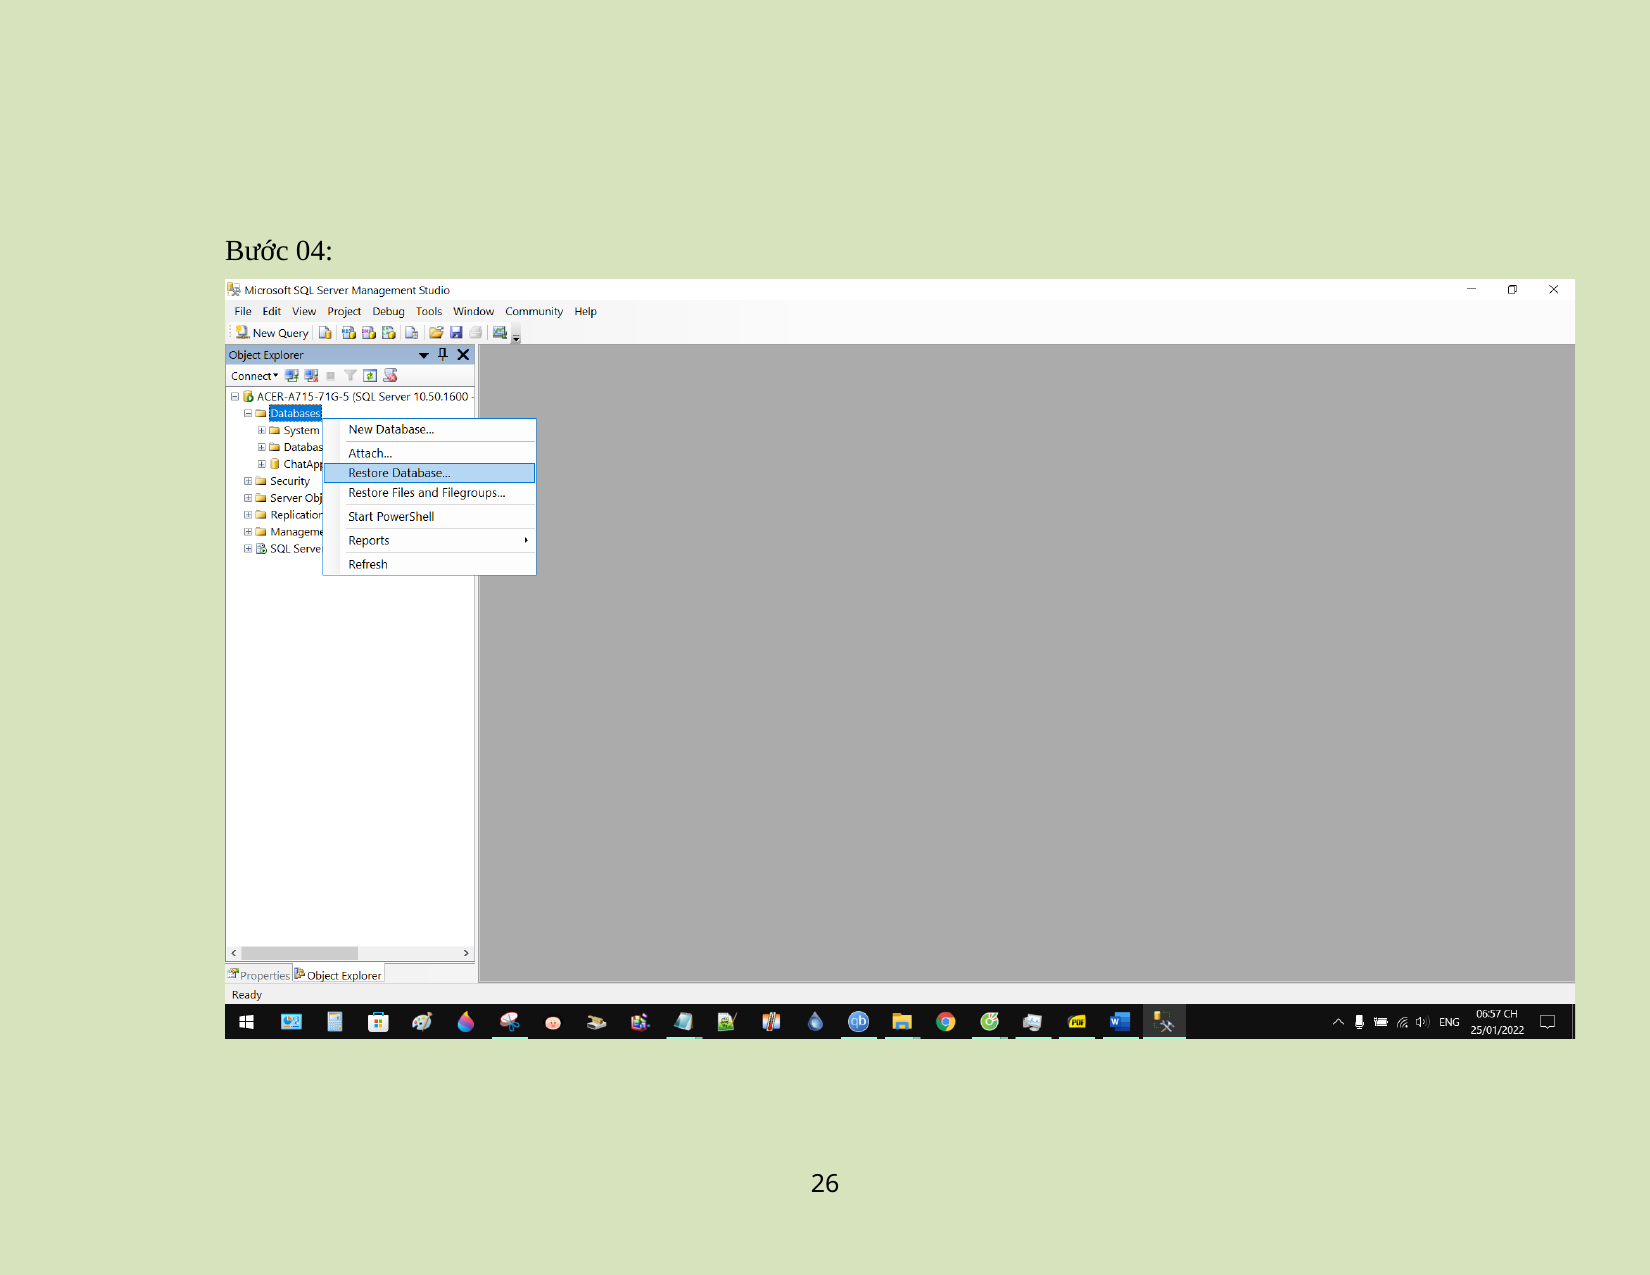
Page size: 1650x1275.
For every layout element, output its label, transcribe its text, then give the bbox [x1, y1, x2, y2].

picture [225, 279, 1575, 1039]
text Bước 04: [187, 233, 1500, 267]
